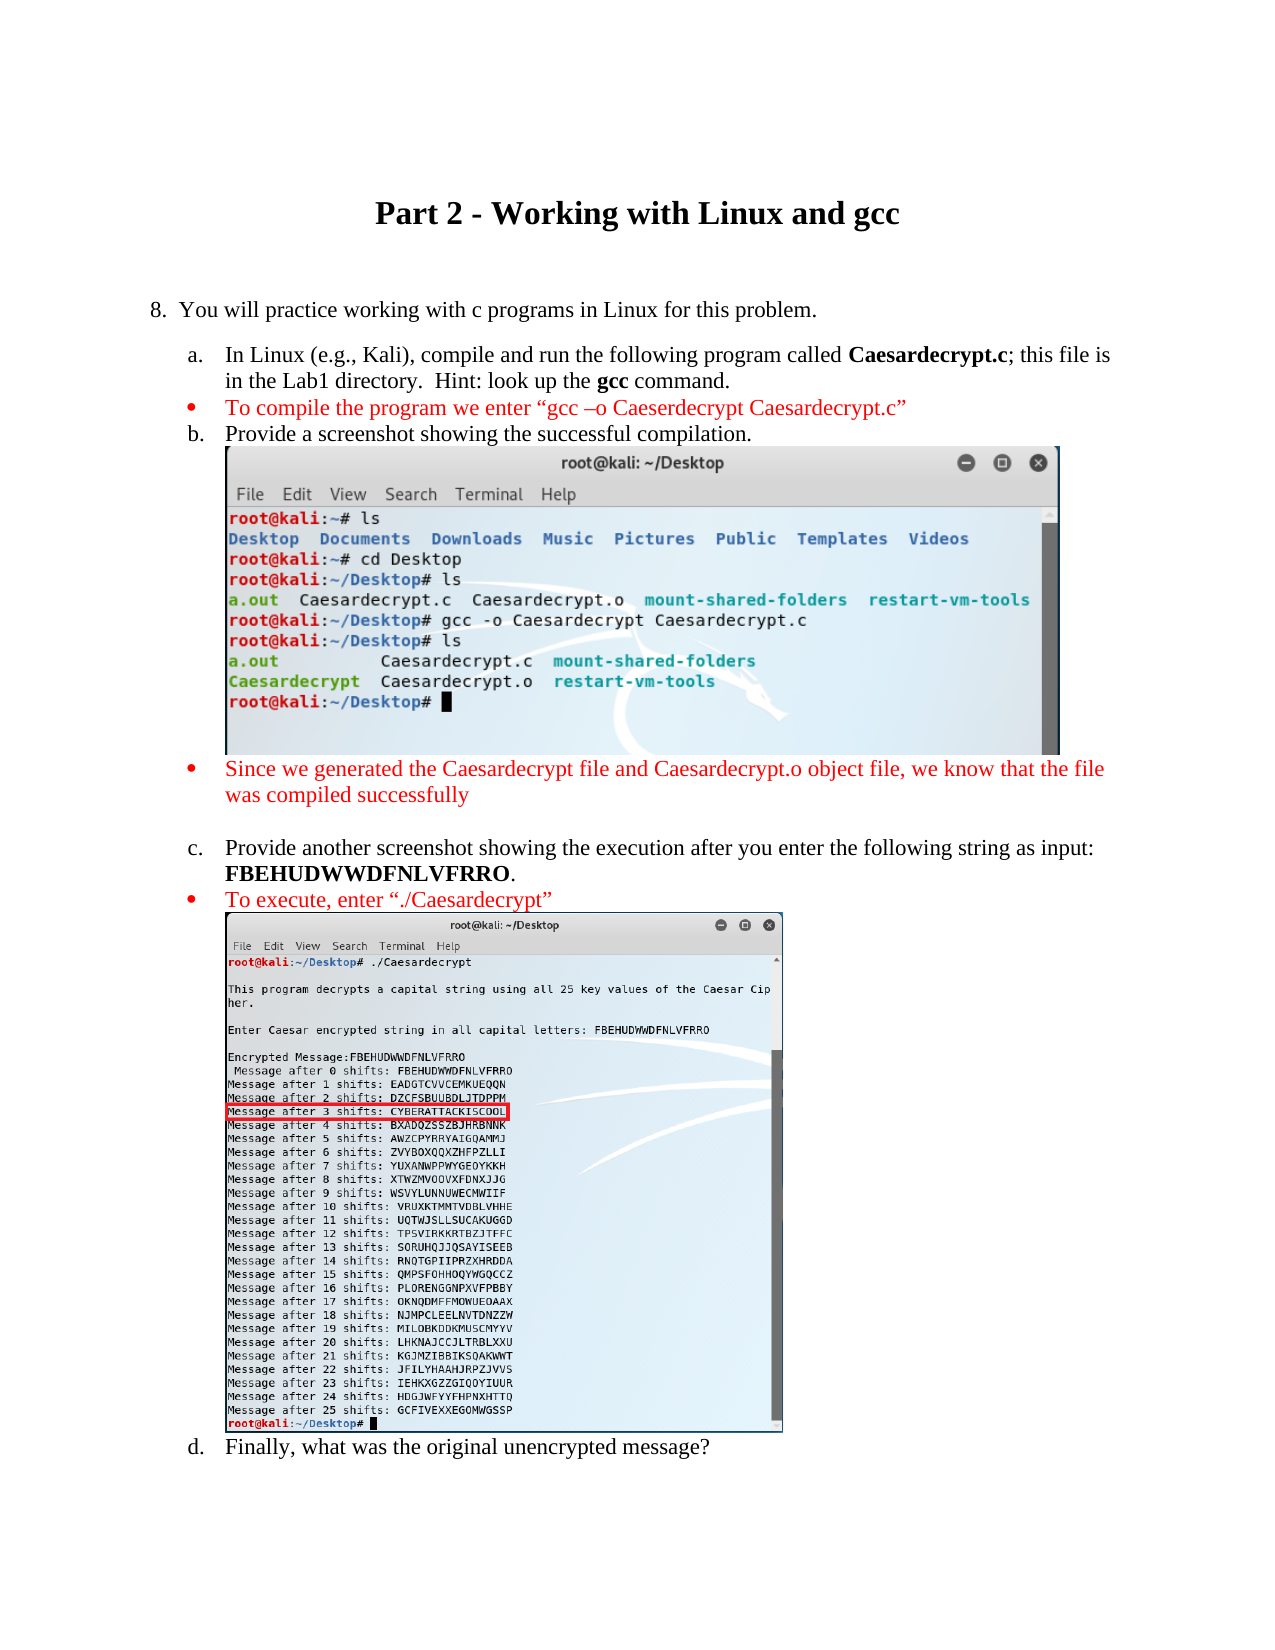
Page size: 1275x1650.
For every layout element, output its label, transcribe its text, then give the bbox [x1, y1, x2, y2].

list Finally, what was the original unencrypted message? [187, 1433, 1125, 1459]
picture [225, 446, 1060, 755]
list Since we generated the Caesardecrypt file and Caesardecrypt.o object file, we know that the file was compiled successfully [187, 755, 1125, 807]
list Provide a screenshot showing the successful compilation. [187, 420, 1125, 447]
list In Linux (e.g., Kali), compile and run the following program called Caesardecrypt.c; this file is in the Lab1 directory. Hint: look up the gcc command. [187, 341, 1125, 394]
text 8. You will practice working with c programs in Linux for this problem. [150, 296, 1125, 322]
list To execute, enter “./Caesardecrypt” [187, 886, 1125, 913]
text Part 2 - Working with Linux and gcc [150, 193, 1125, 231]
list To compile the program we enter “gcc –o Caeserdecrypt Caesardecrypt.c” [187, 394, 1125, 420]
picture [225, 912, 784, 1433]
list Provide another screenshot showing the execution after you enter the following string as input: FBEHUDWWDFNLVFRRO. [187, 834, 1125, 886]
